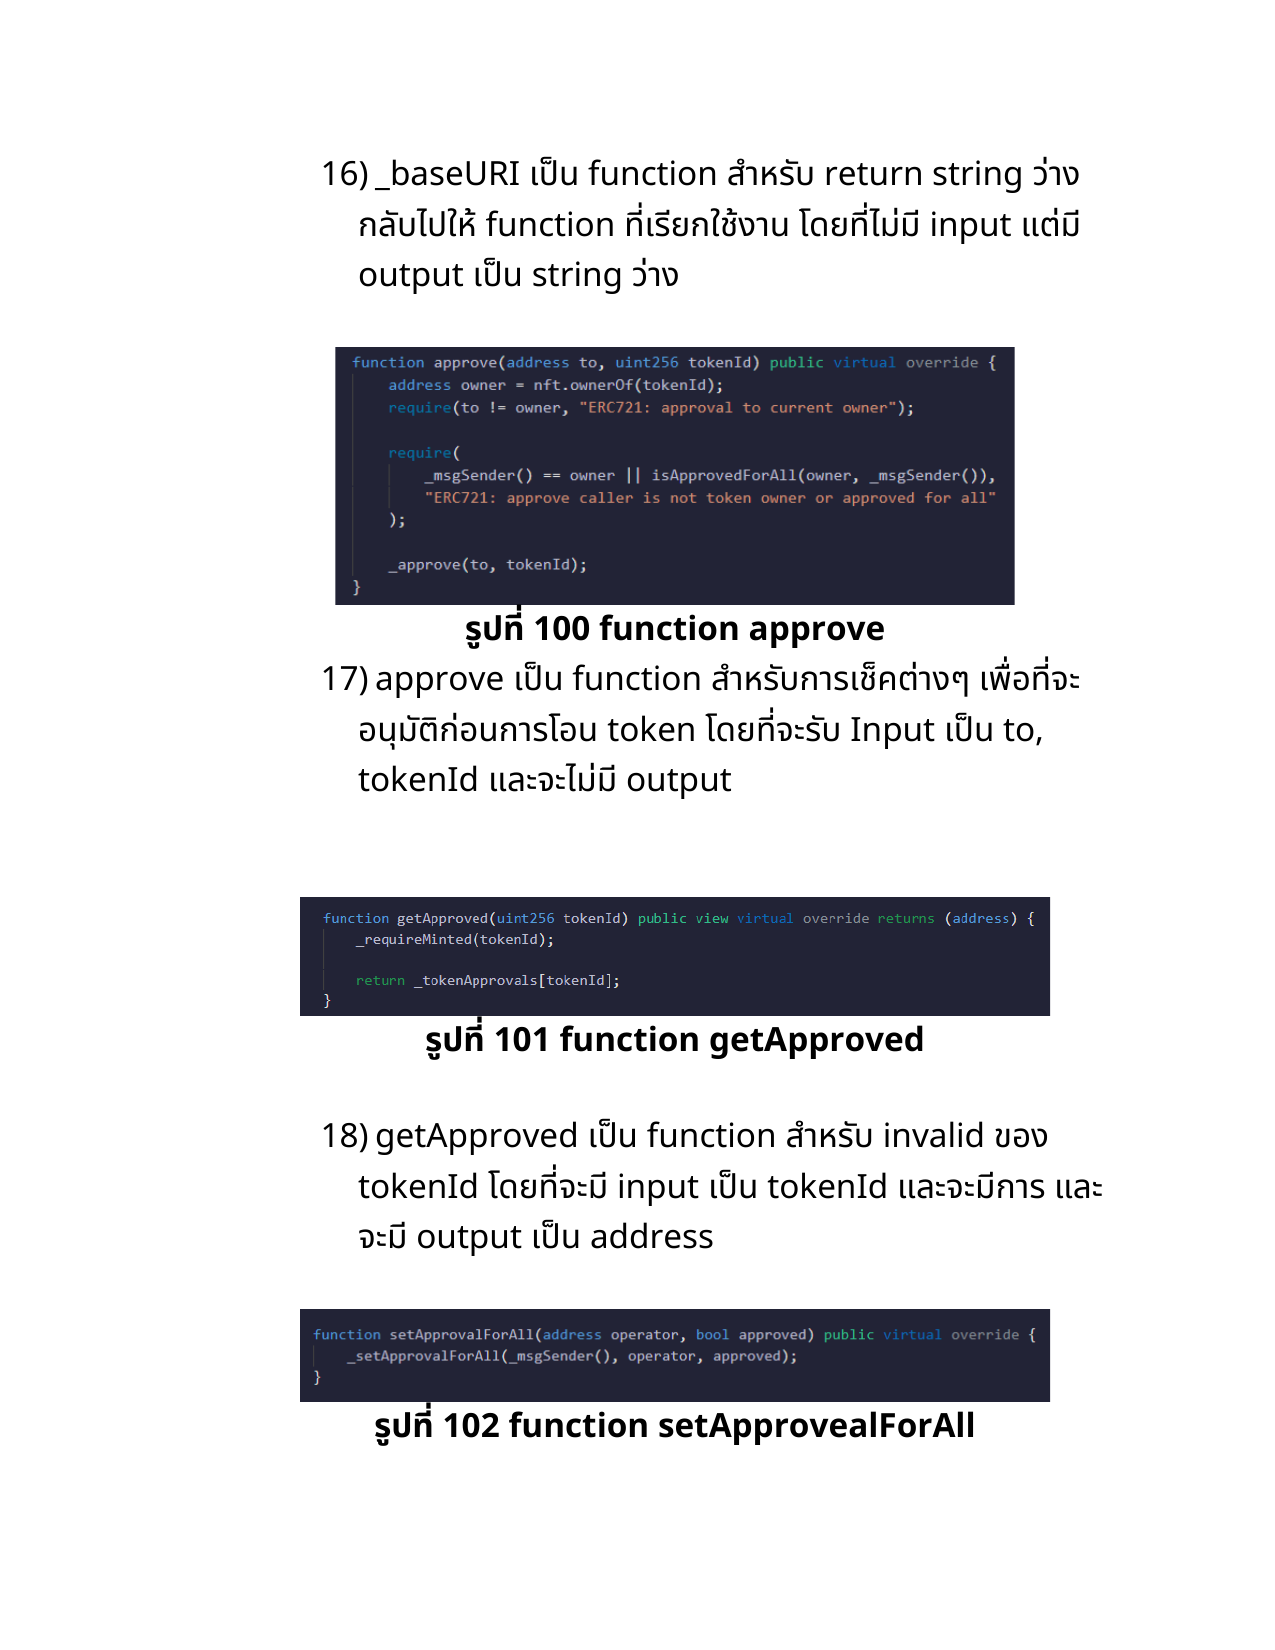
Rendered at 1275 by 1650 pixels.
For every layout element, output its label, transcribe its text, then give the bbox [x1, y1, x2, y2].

text รูปที่ 101 function getApproved [225, 1016, 1125, 1066]
picture [300, 1309, 1050, 1402]
list getApproved เป็น function สำหรับ invalid ของ tokenId โดยที่จะมี input เป็น tokenId และจะมีการ และจะมี output เป็น address [320, 1112, 1125, 1264]
picture [335, 347, 1015, 605]
text รูปที่ 102 function setApprovealForAll [225, 1402, 1125, 1452]
picture [300, 897, 1050, 1016]
text รูปที่ 100 function approve [225, 604, 1125, 655]
list approve เป็น function สำหรับการเช็คต่างๆ เพื่อที่จะอนุมัติก่อนการโอน token โดยที่จะรับ Input เป็น to, tokenId และจะไม่มี output [320, 655, 1125, 807]
list _baseURI เป็น function สำหรับ return string ว่างกลับไปให้ function ที่เรียกใช้งาน โดยที่ไม่มี input แต่มี output เป็น string ว่าง [320, 150, 1125, 302]
